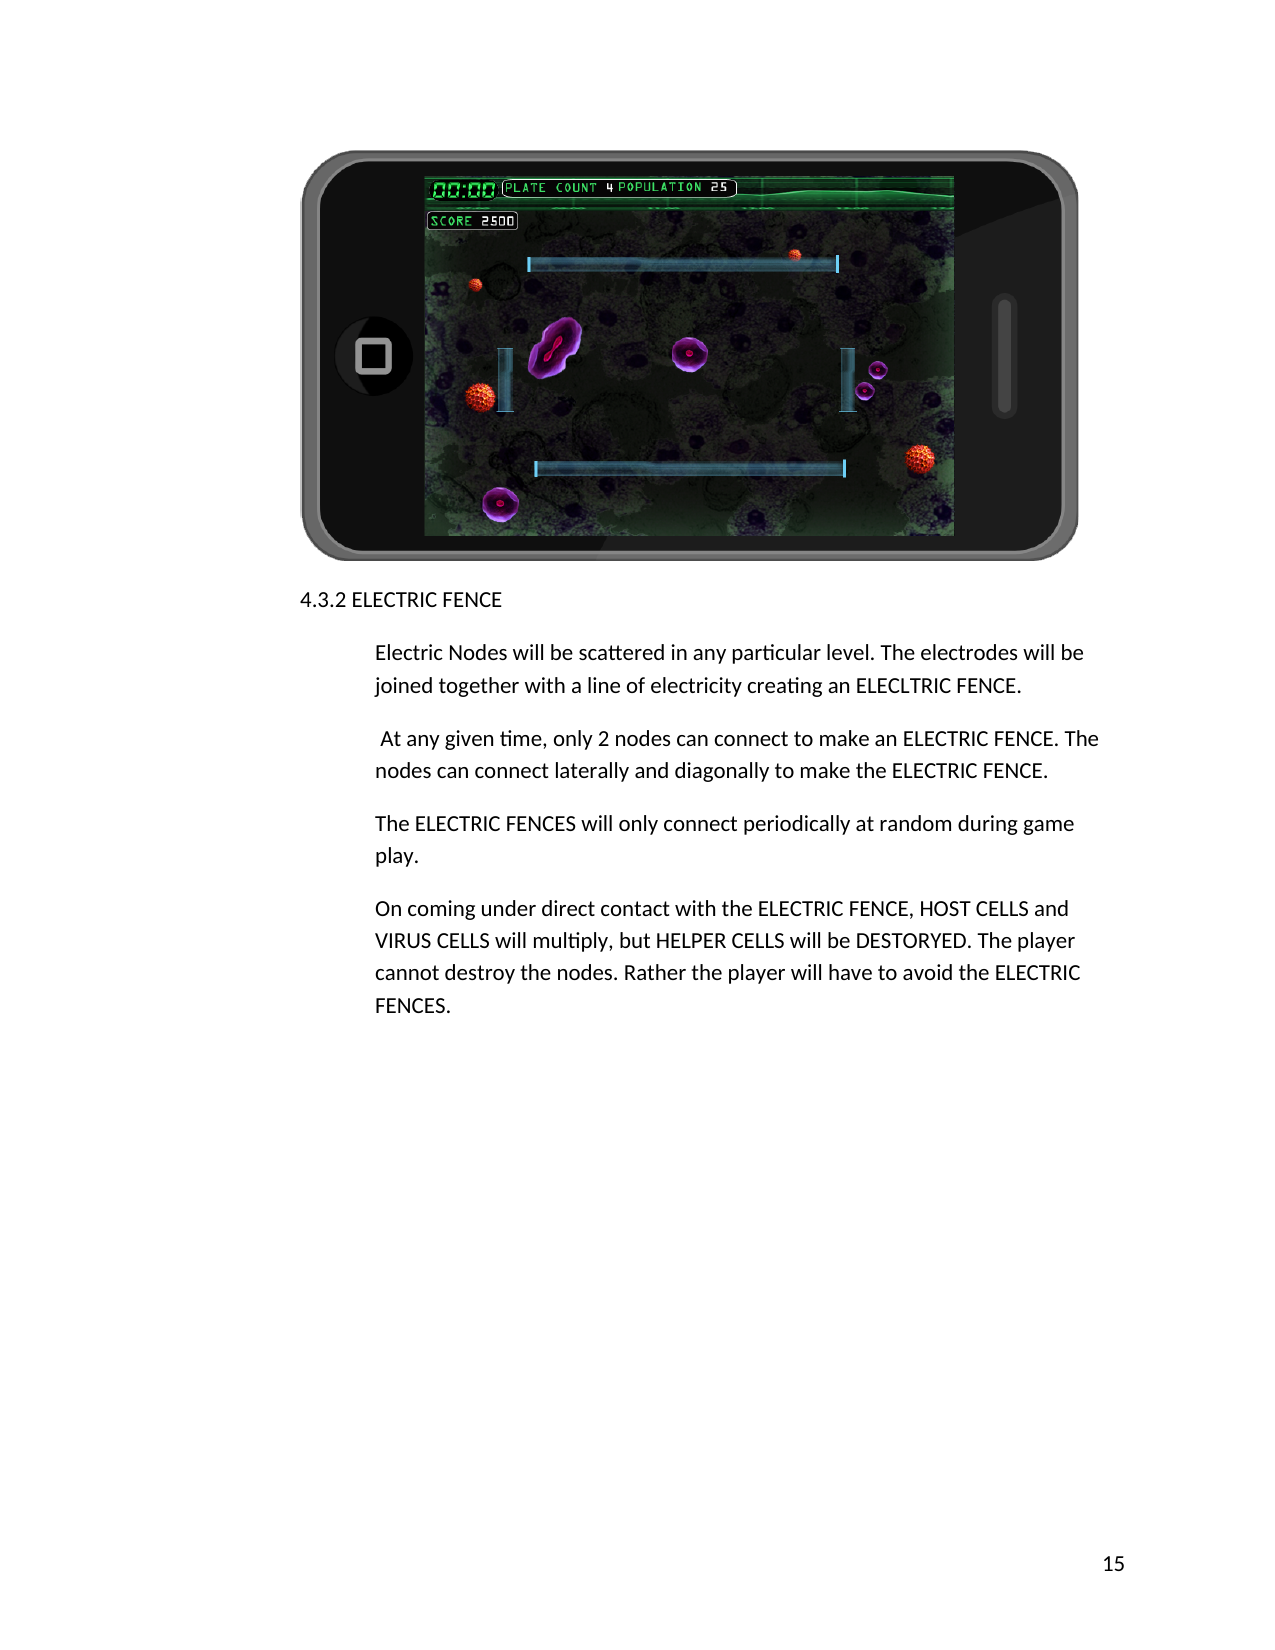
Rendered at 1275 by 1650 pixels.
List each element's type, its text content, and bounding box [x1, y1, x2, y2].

picture [300, 150, 1079, 561]
text At any given time, only 2 nodes can connect to make an ELECTRIC FENCE. The nodes can connect laterally and diagonally to make the ELECTRIC FENCE. [375, 724, 1125, 784]
text The ELECTRIC FENCES will only connect periodically at random during game play. [375, 809, 1125, 869]
text On coming under direct contact with the ELECTRIC FENCE, HOST CELLS and VIRUS CELLS will multiply, but HELPER CELLS will be DESTORYED. The player cannot destroy the nodes. Rather the player will have to avoid the ELECTRIC FENCES. [375, 894, 1125, 1019]
text 4.3.2 ELECTRIC FENCE [150, 586, 1125, 613]
text Electric Nodes will be scattered in any particular level. The electrodes will be joined together with a line of electricity creating an ELECLTRIC FENCE. [375, 638, 1125, 699]
